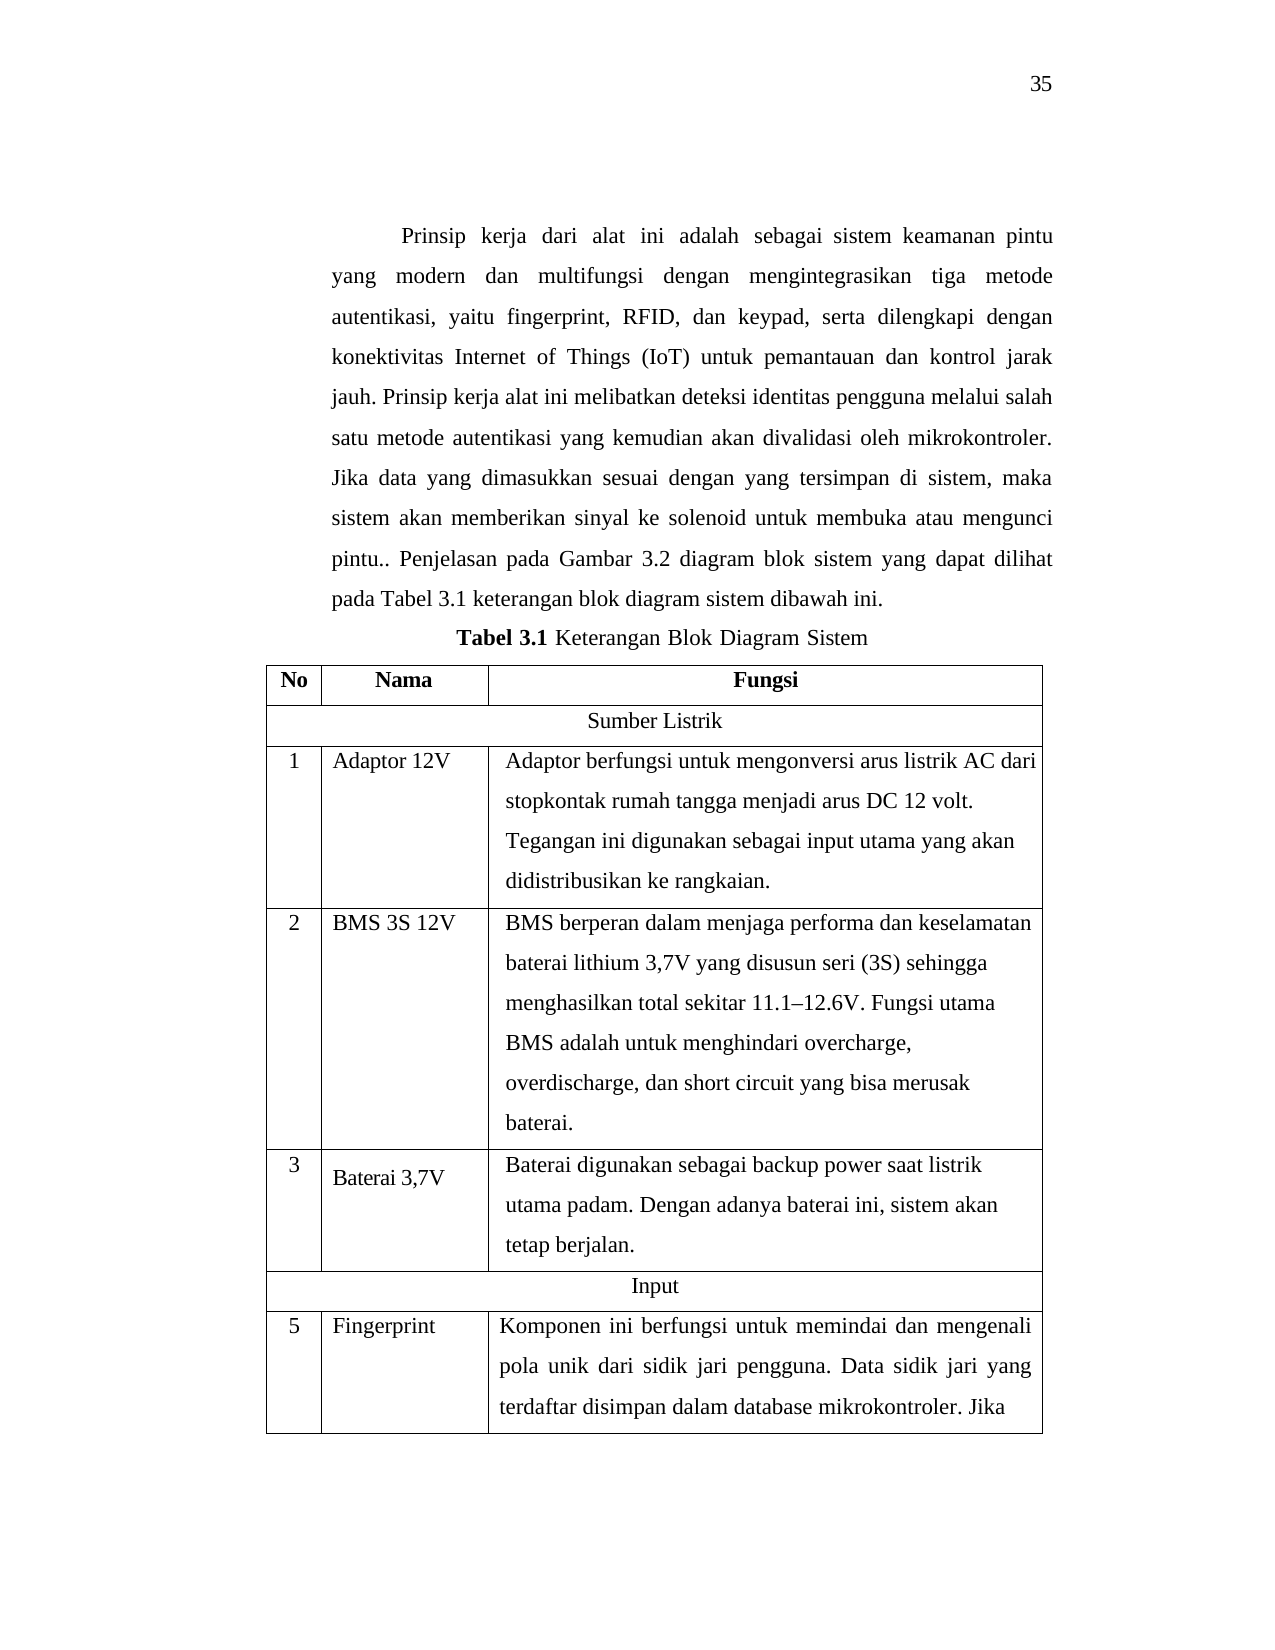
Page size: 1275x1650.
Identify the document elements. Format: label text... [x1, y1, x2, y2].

table_cell 5 [267, 1312, 321, 1433]
table_cell Fingerprint [322, 1312, 488, 1433]
table_cell Sumber Listrik [267, 706, 1042, 746]
table_cell 1 [267, 747, 321, 908]
table_header Fungsi [489, 666, 1042, 705]
table_cell 3 [267, 1150, 321, 1271]
table_cell BMS berperan dalam menjaga performa dan keselamatan baterai lithium 3,7V yang disusun seri (3S) sehingga menghasilkan total sekitar 11.1–12.6V. Fungsi utama BMS adalah untuk menghindari overcharge, overdischarge, dan short circuit yang bisa merusak baterai. [489, 909, 1042, 1149]
table_cell Adaptor 12V [322, 747, 488, 908]
text Tabel 3.1 Keterangan Blok Diagram Sistem [456, 625, 1087, 651]
table_cell Baterai digunakan sebagai backup power saat listrik utama padam. Dengan adanya baterai ini, sistem akan tetap berjalan. [489, 1150, 1042, 1271]
table_cell 2 [267, 909, 321, 1149]
table_header No [267, 666, 321, 705]
table_cell Komponen ini berfungsi untuk memindai dan mengenali pola unik dari sidik jari pengguna. Data sidik jari yang terdaftar disimpan dalam database mikrokontroler. Jika [489, 1312, 1042, 1433]
table_cell Input [267, 1272, 1042, 1311]
table_header Nama [322, 666, 488, 705]
table_cell Baterai 3,7V [322, 1150, 488, 1271]
text Prinsip kerja dari alat ini adalah sebagai sistem keamanan pintu yang modern dan multifungsi dengan mengintegrasikan tiga metode autentikasi, yaitu fingerprint, RFID, dan keypad, serta dilengkapi dengan konektivitas Internet of Things (IoT) untuk pemantauan dan kontrol jarak jauh. Prinsip kerja alat ini melibatkan deteksi identitas pengguna melalui salah satu metode autentikasi yang kemudian akan divalidasi oleh mikrokontroler. Jika data yang dimasukkan sesuai dengan yang tersimpan di sistem, maka sistem akan memberikan sinyal ke solenoid untuk membuka atau mengunci pintu.. Penjelasan pada Gambar 3.2 diagram blok sistem yang dapat dilihat pada Tabel 3.1 keterangan blok diagram sistem dibawah ini. [331, 222, 1054, 611]
table_cell Adaptor berfungsi untuk mengonversi arus listrik AC dari stopkontak rumah tangga menjadi arus DC 12 volt. Tegangan ini digunakan sebagai input utama yang akan didistribusikan ke rangkaian. [489, 747, 1042, 908]
table_cell BMS 3S 12V [322, 909, 488, 1149]
